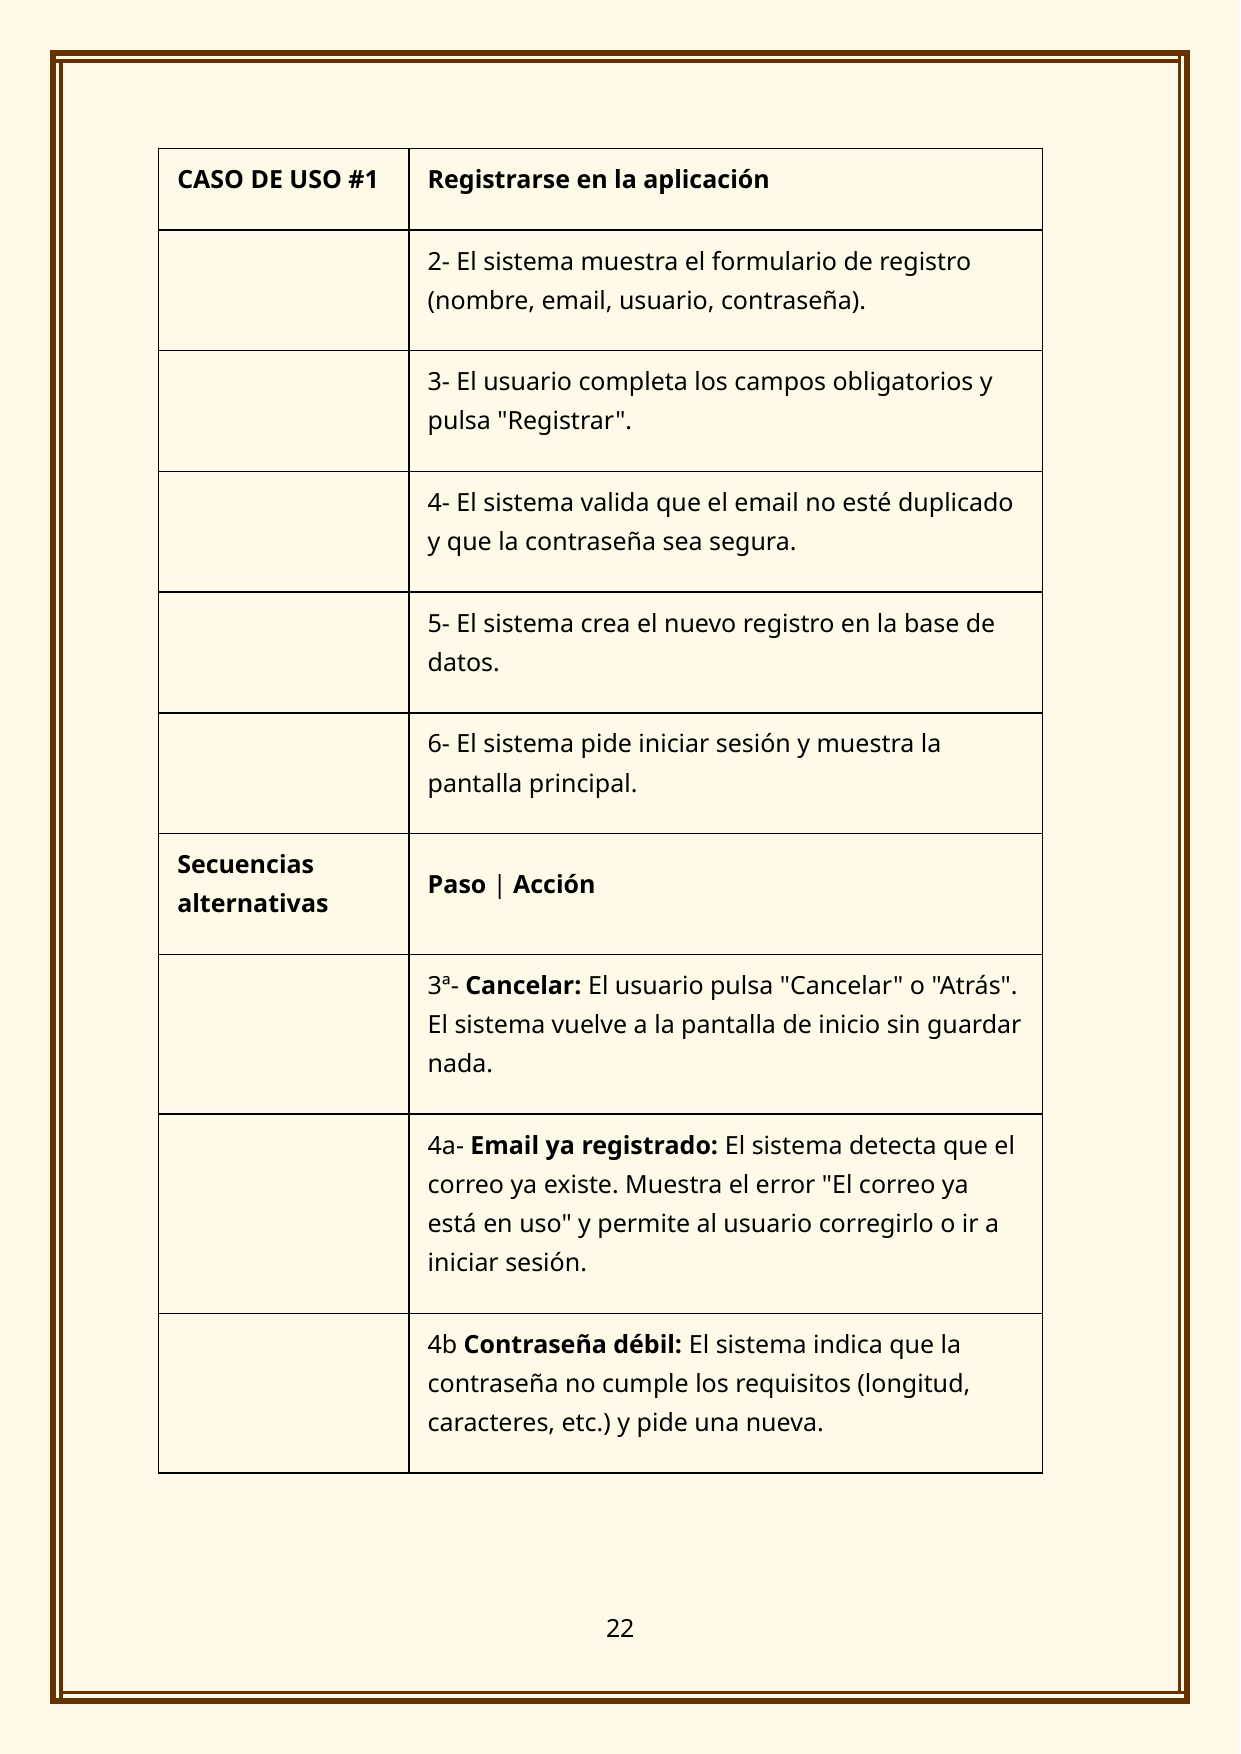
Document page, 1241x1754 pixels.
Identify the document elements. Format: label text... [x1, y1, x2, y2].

table_header Registrarse en la aplicación [410, 149, 1042, 229]
table_cell [159, 955, 408, 1113]
table_cell 3ª- Cancelar: El usuario pulsa "Cancelar" o "Atrás". El sistema vuelve a la pantalla de inicio sin guardar nada. [410, 955, 1042, 1113]
table_cell [159, 472, 408, 591]
table_cell 2- El sistema muestra el formulario de registro (nombre, email, usuario, contraseña). [410, 231, 1042, 350]
table_cell 6- El sistema pide iniciar sesión y muestra la pantalla principal. [410, 714, 1042, 833]
table_cell [159, 351, 408, 471]
table_cell 4- El sistema valida que el email no esté duplicado y que la contraseña sea segura. [410, 472, 1042, 591]
table_cell Paso | Acción [410, 834, 1042, 953]
table_cell 4a- Email ya registrado: El sistema detecta que el correo ya existe. Muestra el error "El correo ya está en uso" y permite al usuario corregirlo o ir a iniciar sesión. [410, 1115, 1042, 1312]
table_cell Secuencias alternativas [159, 834, 408, 953]
table_cell [159, 231, 408, 350]
table_cell [159, 1314, 408, 1472]
table_cell [159, 1115, 408, 1312]
table_header CASO DE USO #1 [159, 149, 408, 229]
table_cell 4b Contraseña débil: El sistema indica que la contraseña no cumple los requisitos (longitud, caracteres, etc.) y pide una nueva. [410, 1314, 1042, 1472]
table_cell [159, 593, 408, 712]
table_cell 3- El usuario completa los campos obligatorios y pulsa "Registrar". [410, 351, 1042, 471]
table_cell [159, 714, 408, 833]
table_cell 5- El sistema crea el nuevo registro en la base de datos. [410, 593, 1042, 712]
